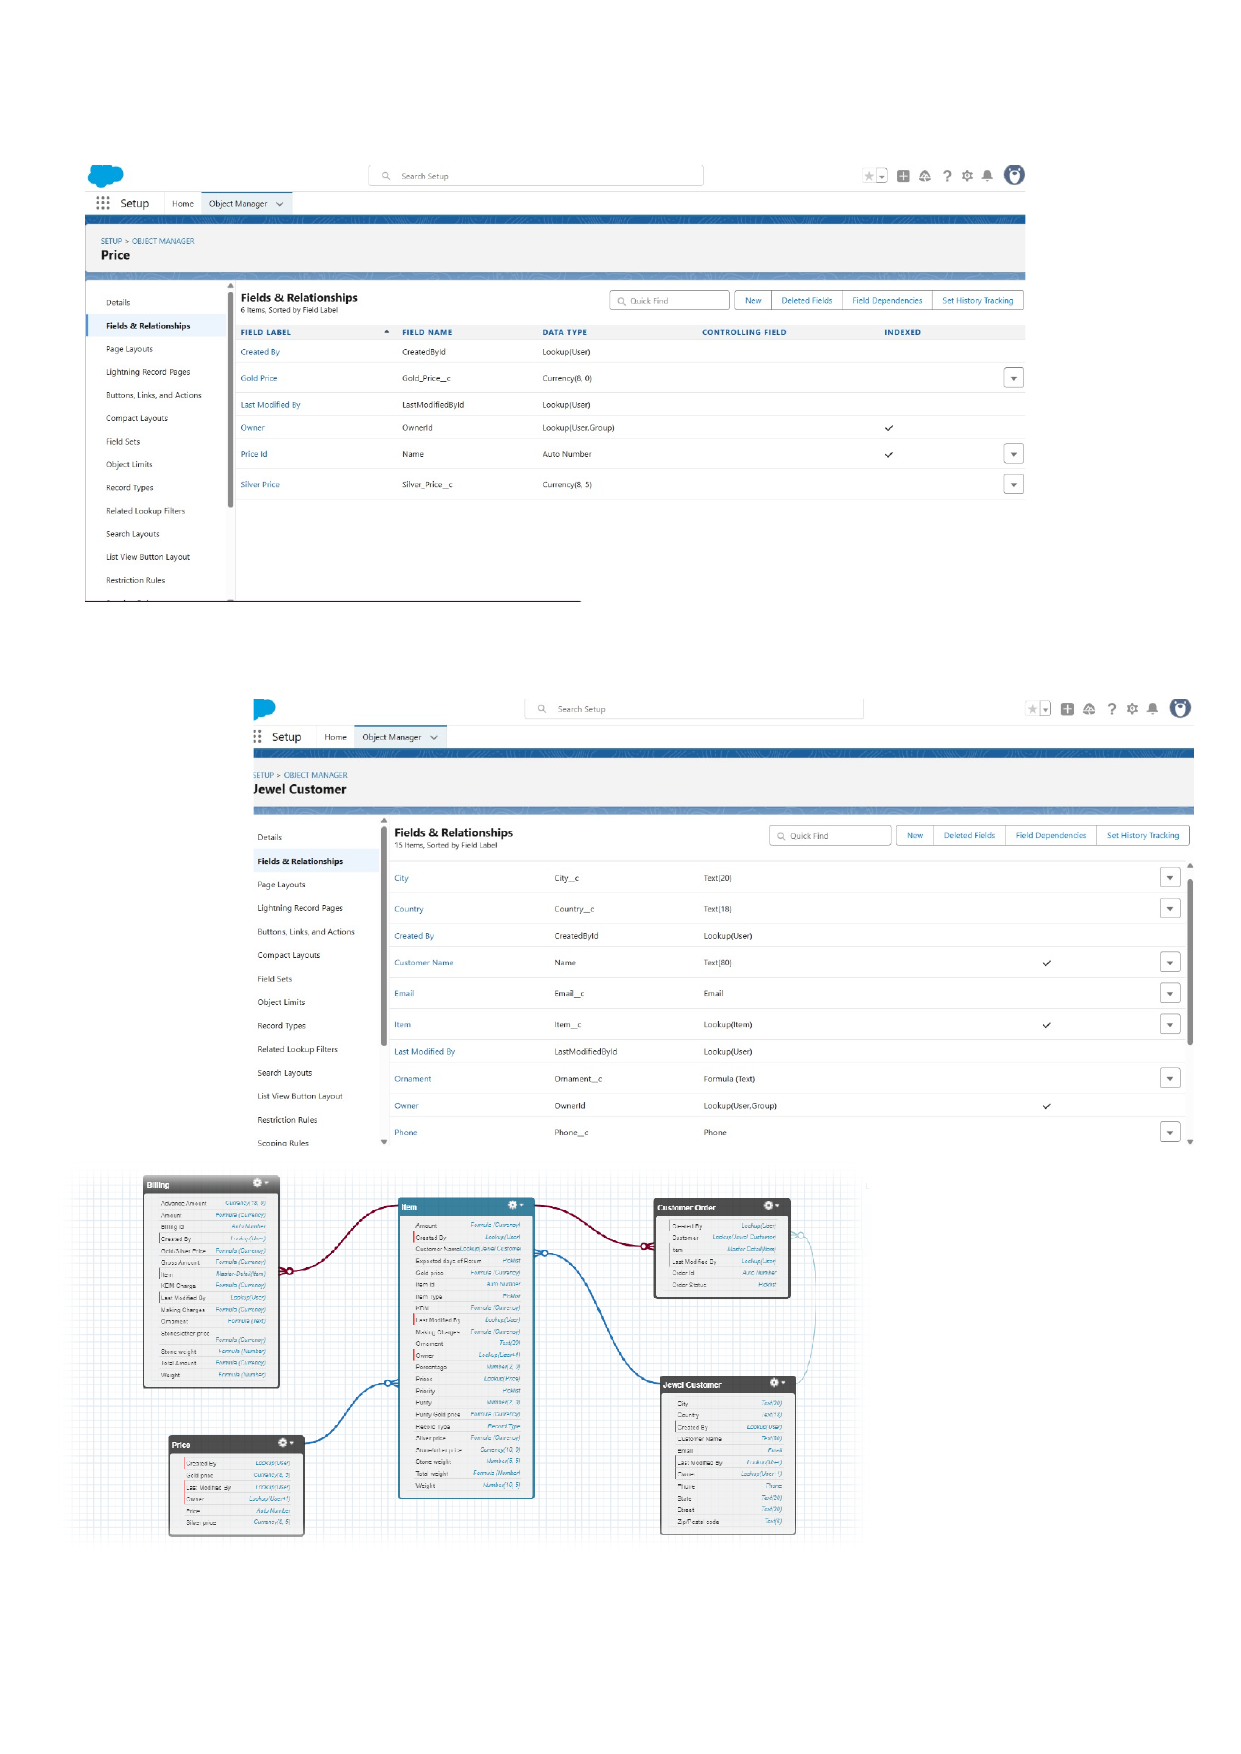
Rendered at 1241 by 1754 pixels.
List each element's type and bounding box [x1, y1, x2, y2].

picture [253, 699, 1194, 1146]
picture [85, 165, 1026, 602]
picture [84, 1190, 844, 1526]
